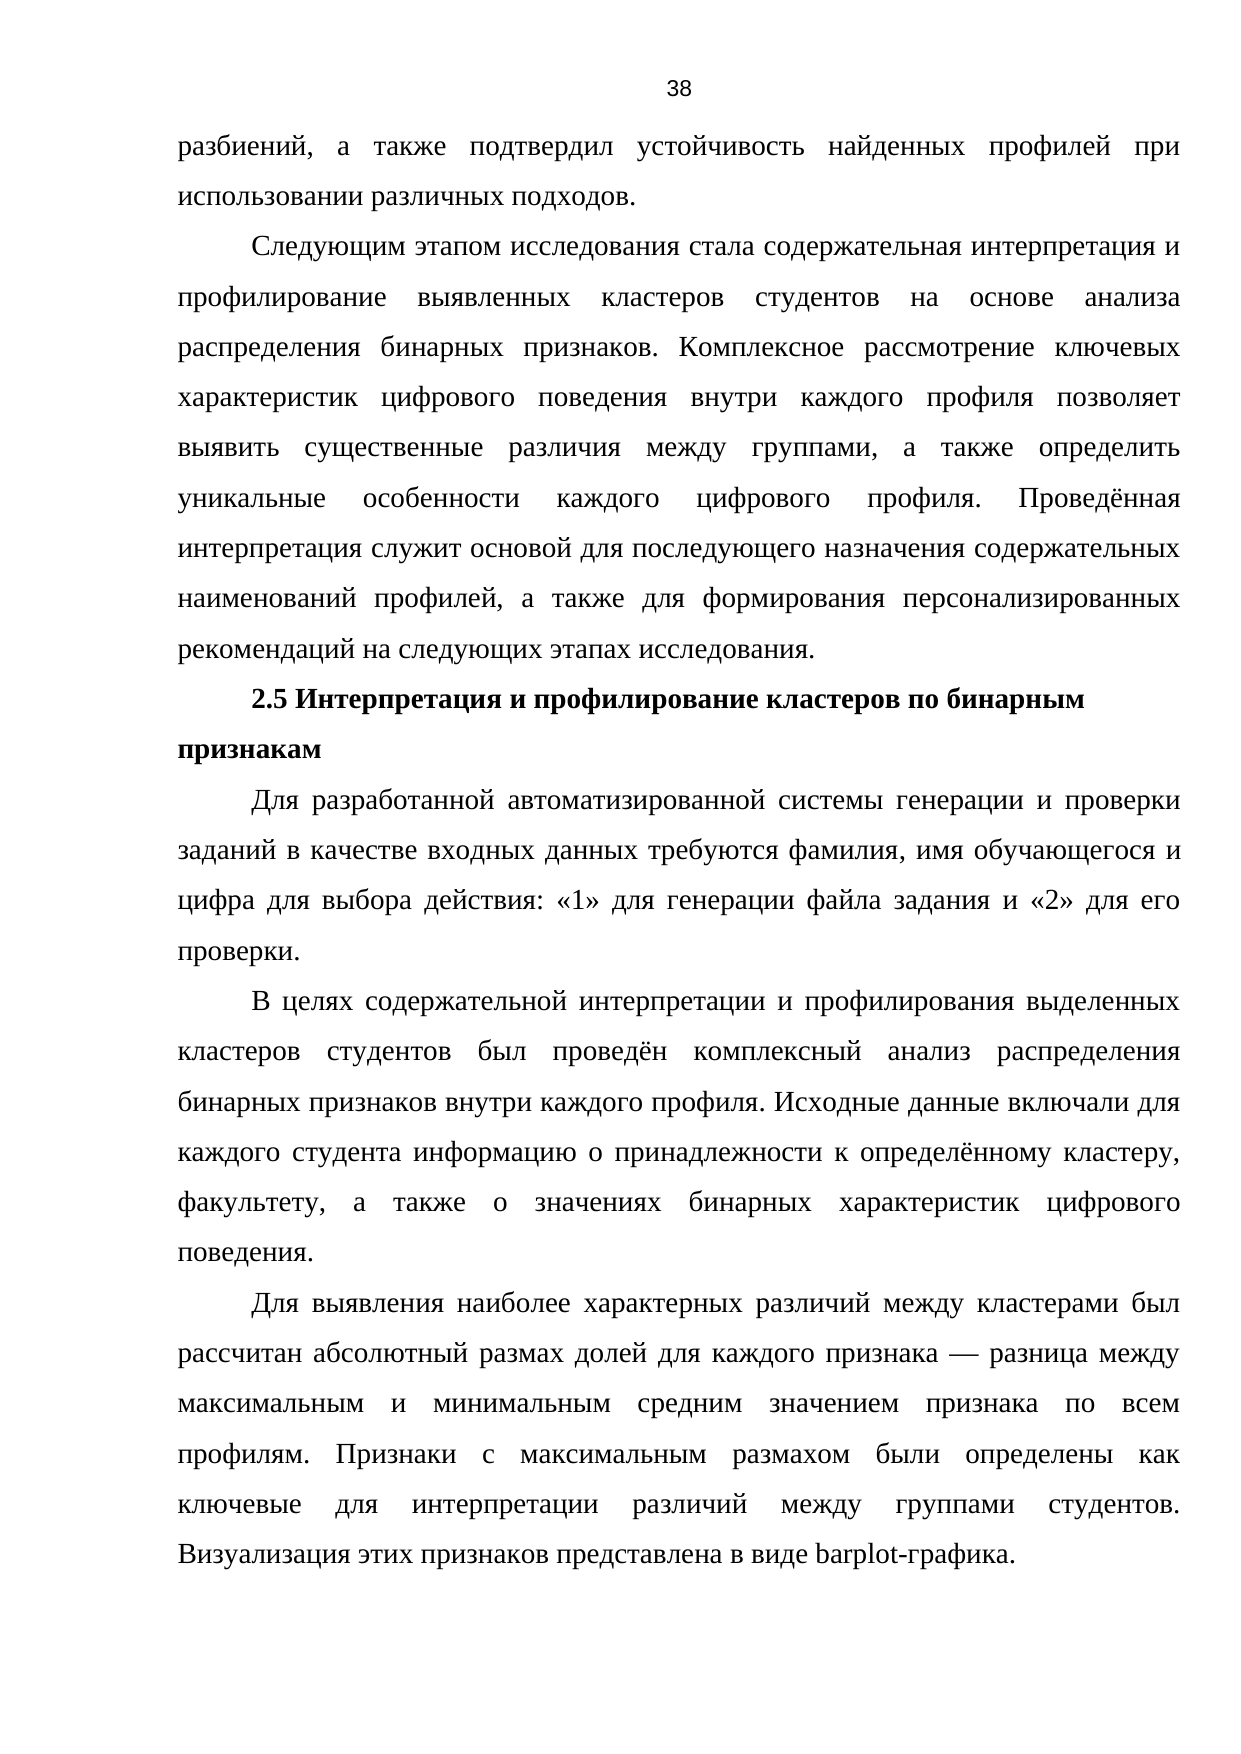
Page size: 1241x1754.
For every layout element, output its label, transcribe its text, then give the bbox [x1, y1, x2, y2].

text Для разработанной автоматизированной системы генерации и проверки заданий в качестве входных данных требуются фамилия, имя обучающегося и цифра для выбора действия: «1» для генерации файла задания и «2» для его проверки. [177, 782, 1181, 966]
text В целях содержательной интерпретации и профилирования выделенных кластеров студентов был проведён комплексный анализ распределения бинарных признаков внутри каждого профиля. Исходные данные включали для каждого студента информацию о принадлежности к определённому кластеру, факультету, а также о значениях бинарных характеристик цифрового поведения. [177, 983, 1181, 1268]
subtitle 2.5 Интерпретация и профилирование кластеров по бинарным признакам [177, 681, 1181, 765]
text Для выявления наиболее характерных различий между кластерами был рассчитан абсолютный размах долей для каждого признака — разница между максимальным и минимальным средним значением признака по всем профилям. Признаки с максимальным размахом были определены как ключевые для интерпретации различий между группами студентов. Визуализация этих признаков представлена в виде barplot-графика. [177, 1285, 1181, 1570]
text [177, 128, 1181, 212]
text Следующим этапом исследования стала содержательная интерпретация и профилирование выявленных кластеров студентов на основе анализа распределения бинарных признаков. Комплексное рассмотрение ключевых характеристик цифрового поведения внутри каждого профиля позволяет выявить существенные различия между группами, а также определить уникальные особенности каждого цифрового профиля. Проведённая интерпретация служит основой для последующего назначения содержательных наименований профилей, а также для формирования персонализированных рекомендаций на следующих этапах исследования. [177, 228, 1181, 664]
